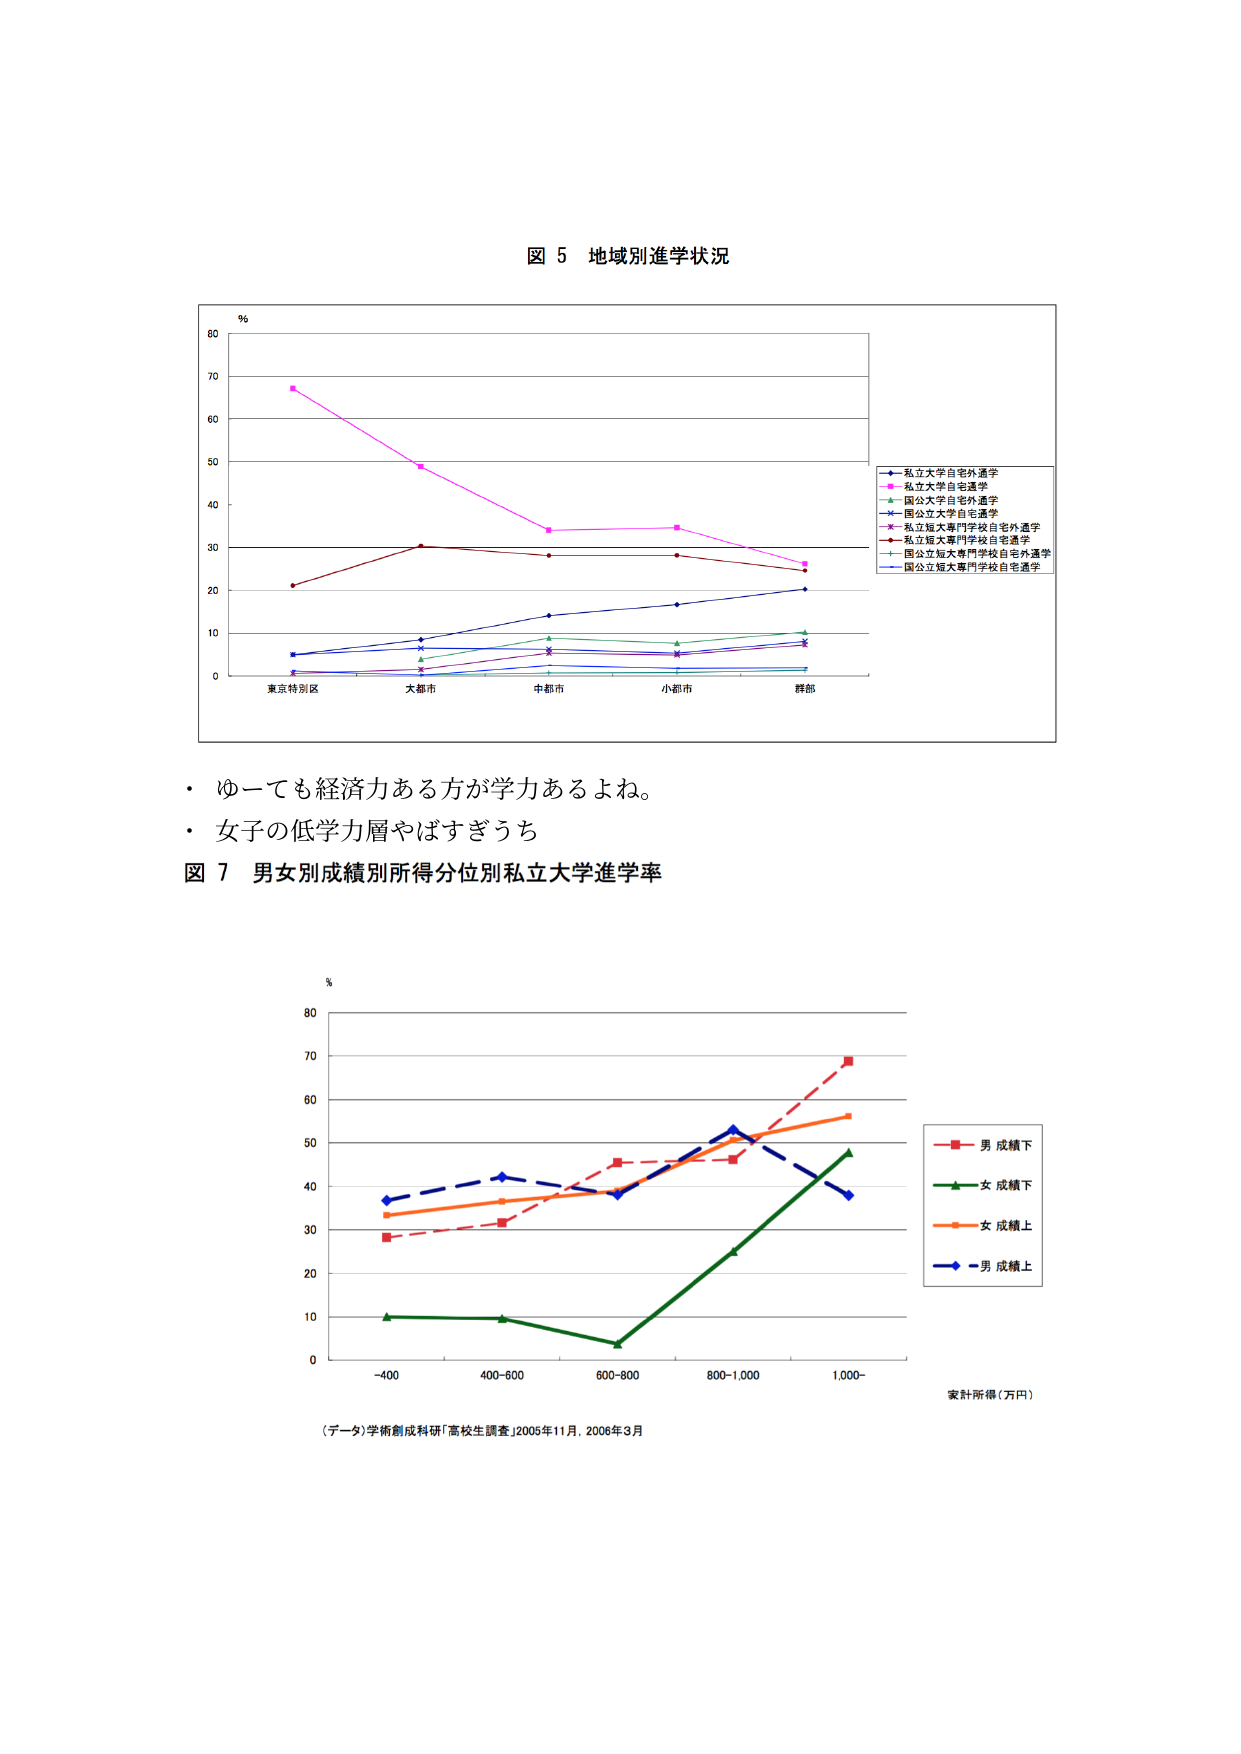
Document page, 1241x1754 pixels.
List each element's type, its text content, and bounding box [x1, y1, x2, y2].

picture [177, 850, 1061, 1455]
list 女子の低学力層やばすぎうち [177, 808, 1063, 850]
list ゆーても経済力ある方が学力あるよね。 [177, 767, 1063, 808]
picture [177, 225, 1063, 749]
